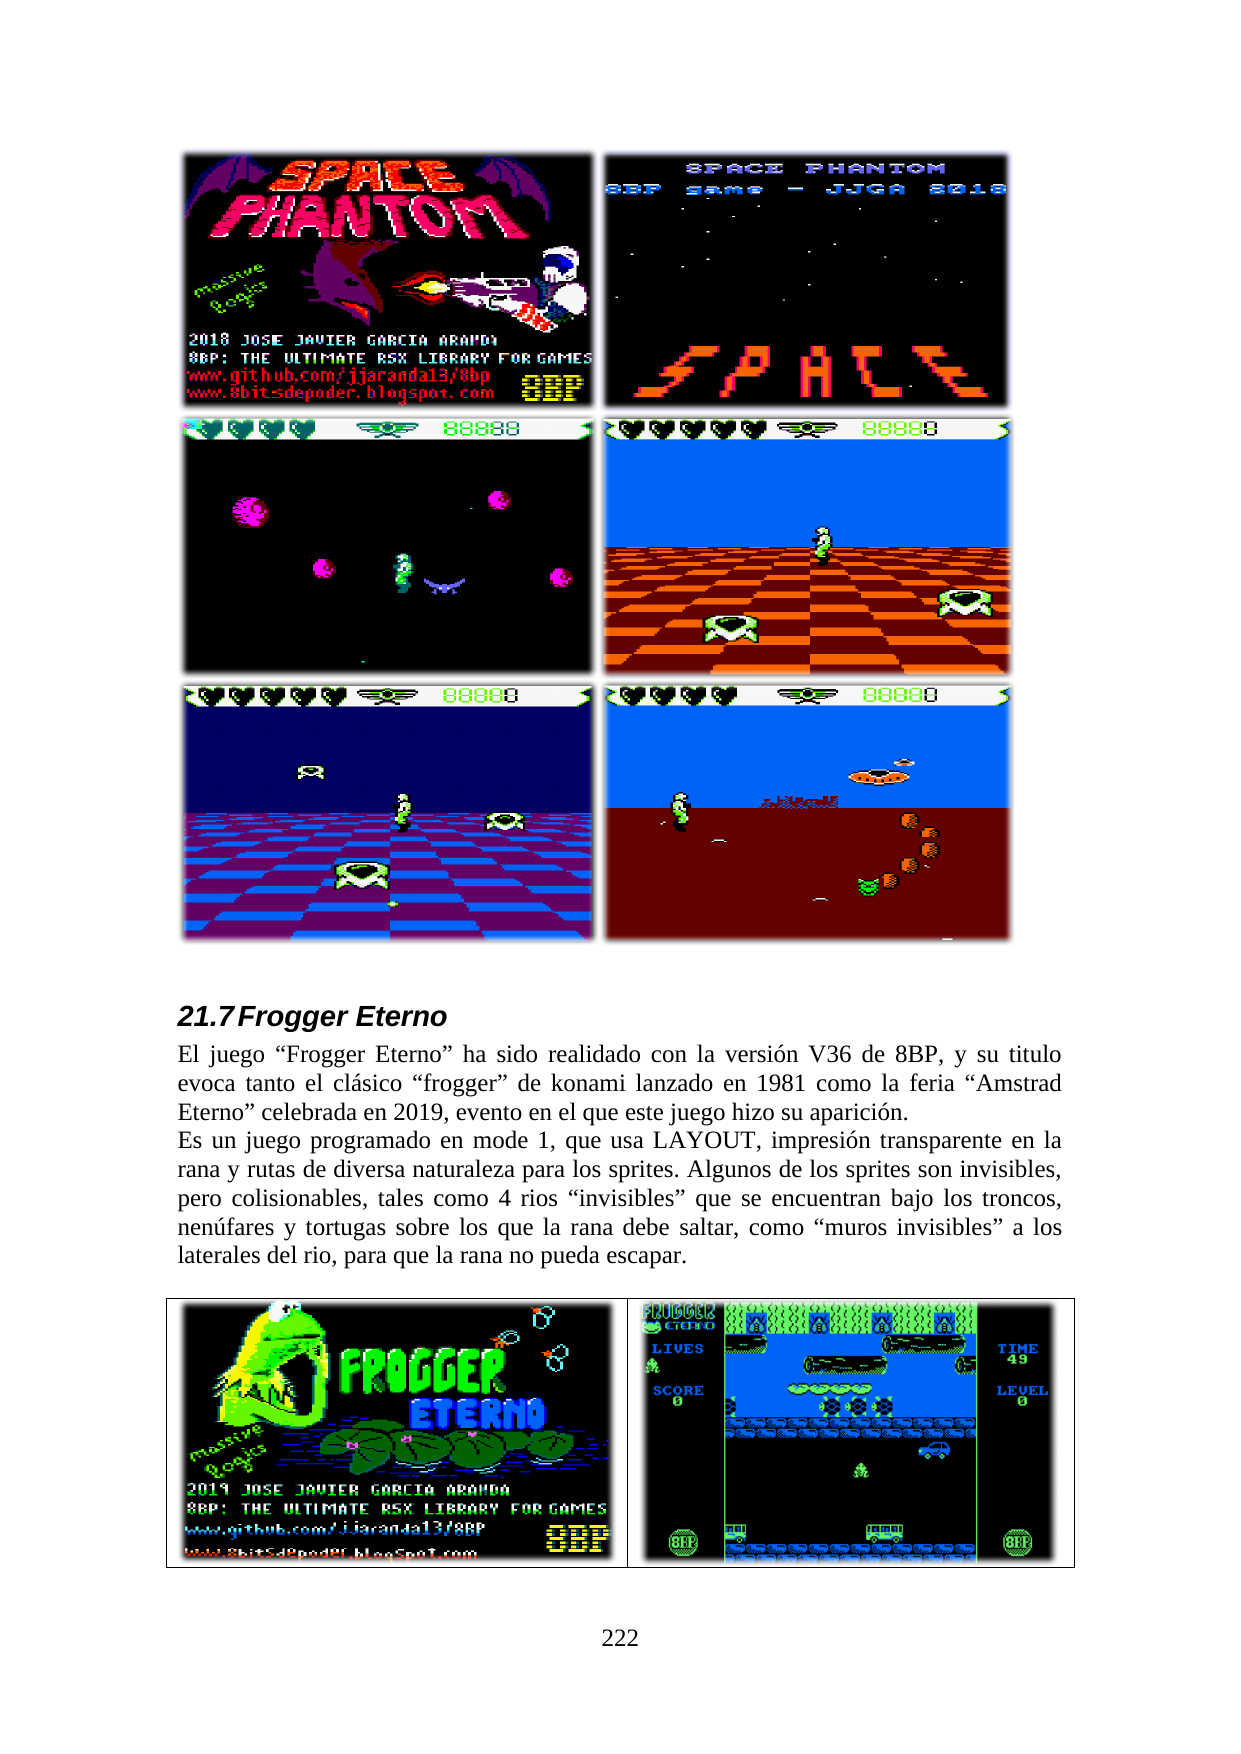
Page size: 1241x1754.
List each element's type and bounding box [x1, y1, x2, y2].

picture [648, 1308, 1049, 1557]
picture [187, 157, 589, 403]
picture [187, 689, 590, 936]
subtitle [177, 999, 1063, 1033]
picture [608, 158, 1004, 403]
picture [608, 422, 1006, 670]
picture [609, 689, 1006, 936]
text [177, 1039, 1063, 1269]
picture [187, 423, 589, 670]
picture [187, 1308, 608, 1555]
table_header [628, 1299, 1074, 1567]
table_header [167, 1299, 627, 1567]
